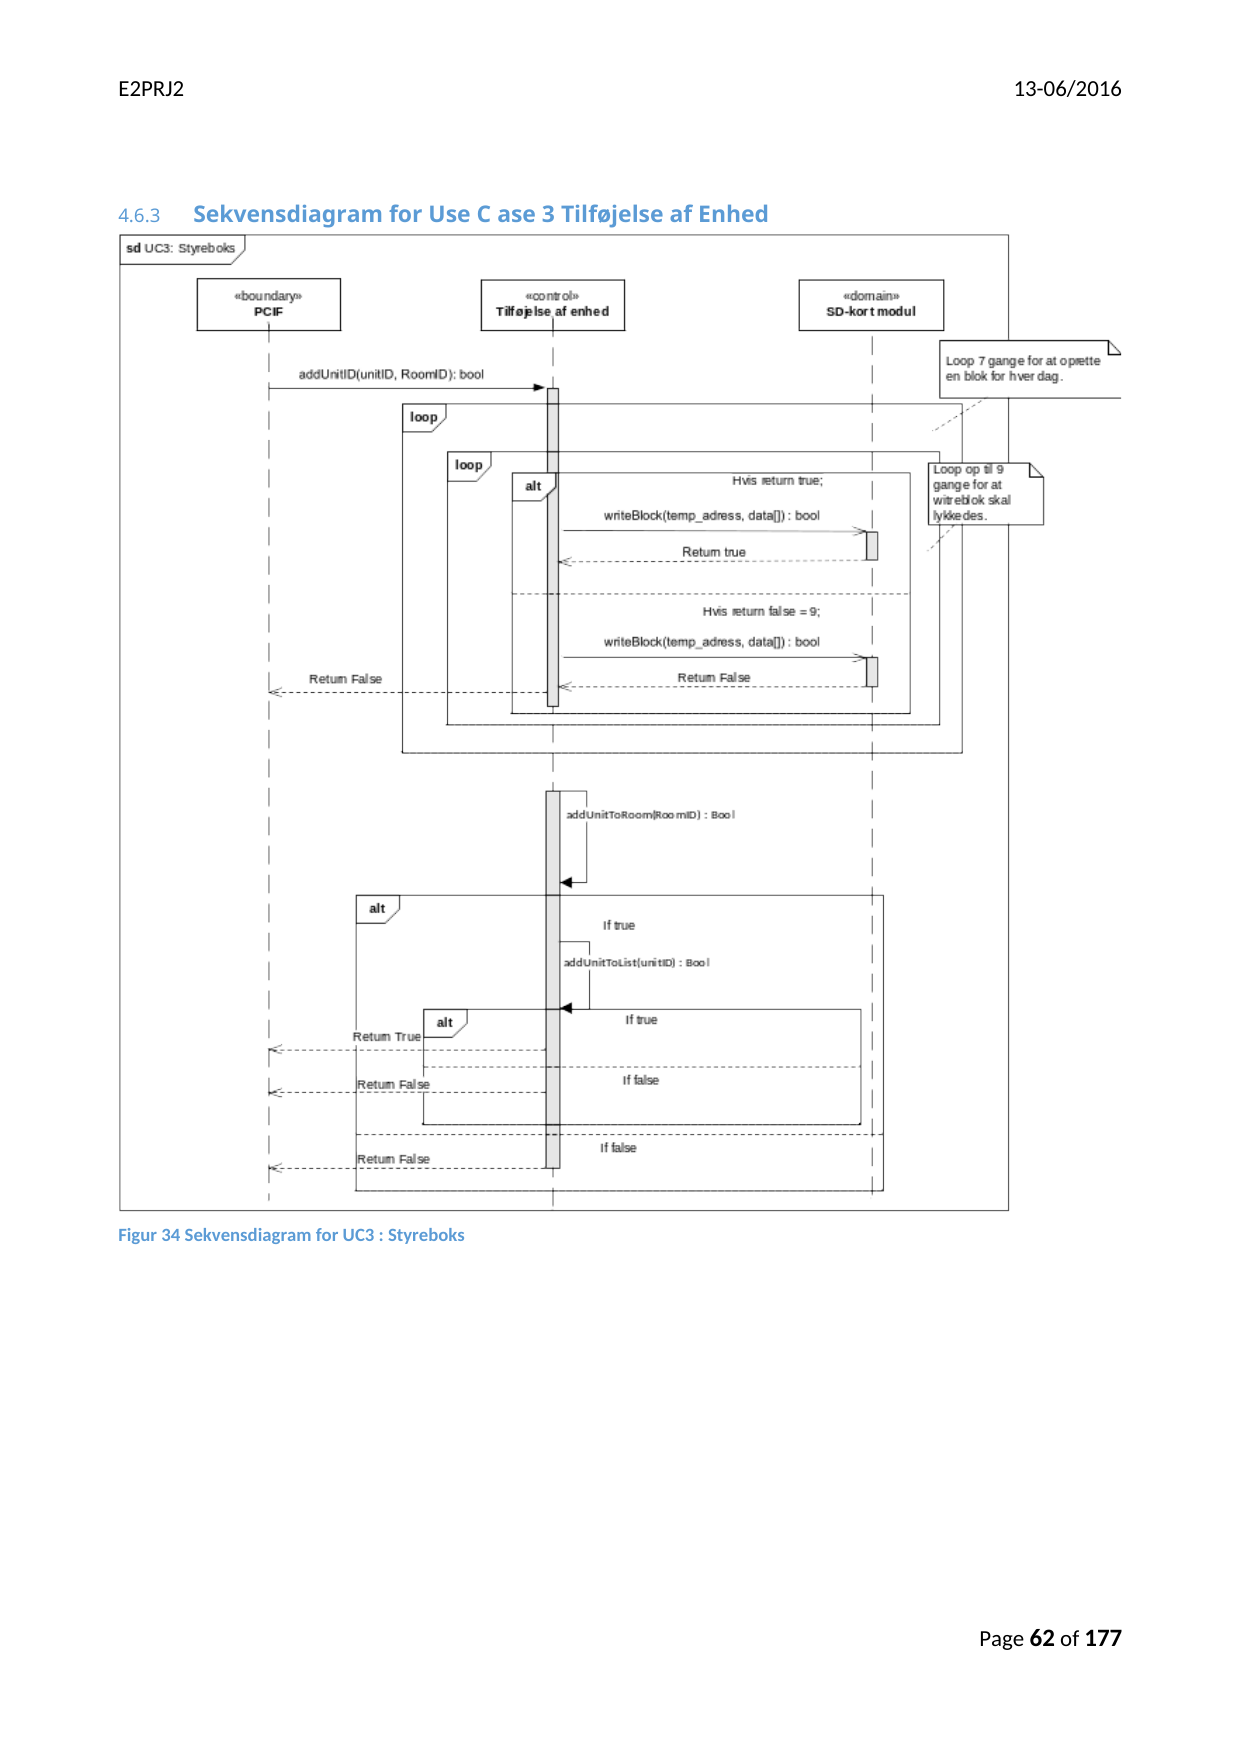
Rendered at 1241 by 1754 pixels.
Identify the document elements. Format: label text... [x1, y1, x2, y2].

subtitle Sekvensdiagram for Use C ase 3 Tilføjelse af Enhed [118, 198, 1122, 229]
